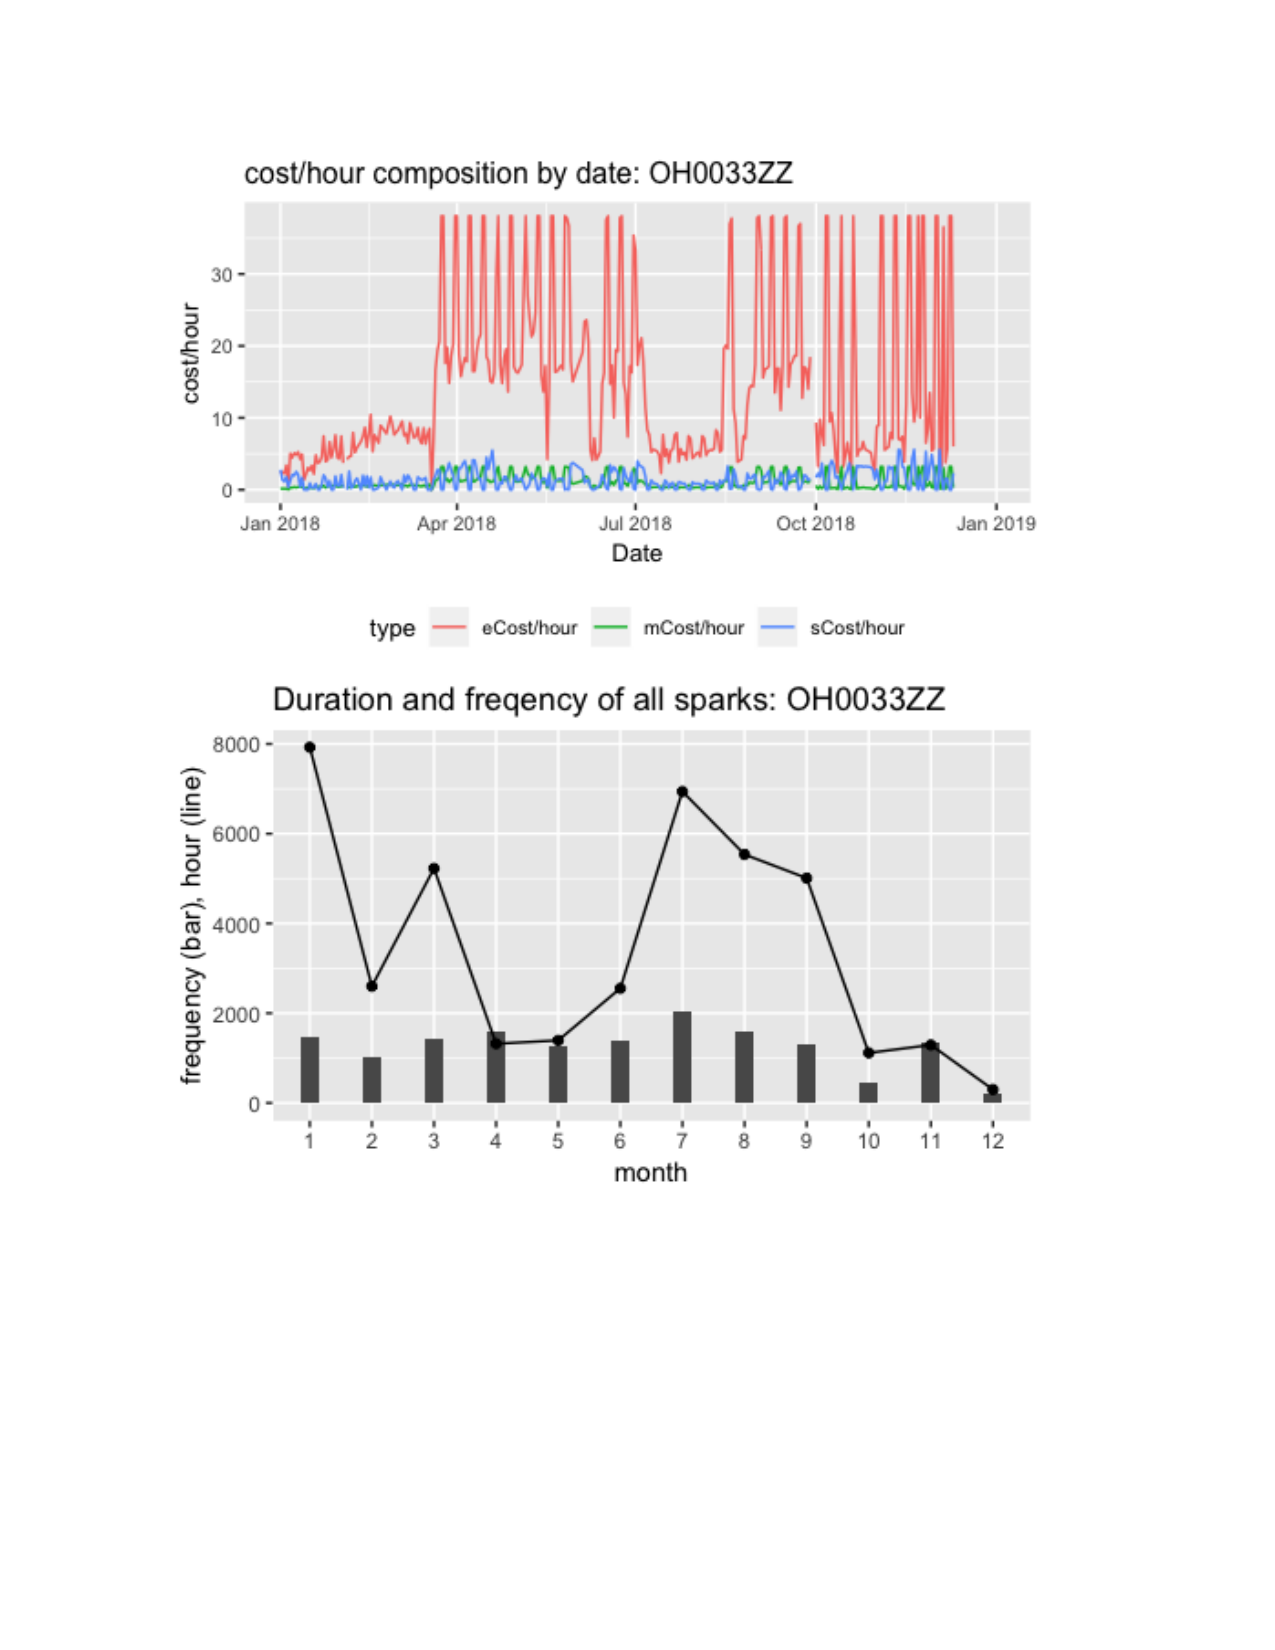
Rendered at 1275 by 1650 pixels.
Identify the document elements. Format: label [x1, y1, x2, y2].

picture [168, 150, 1044, 1200]
